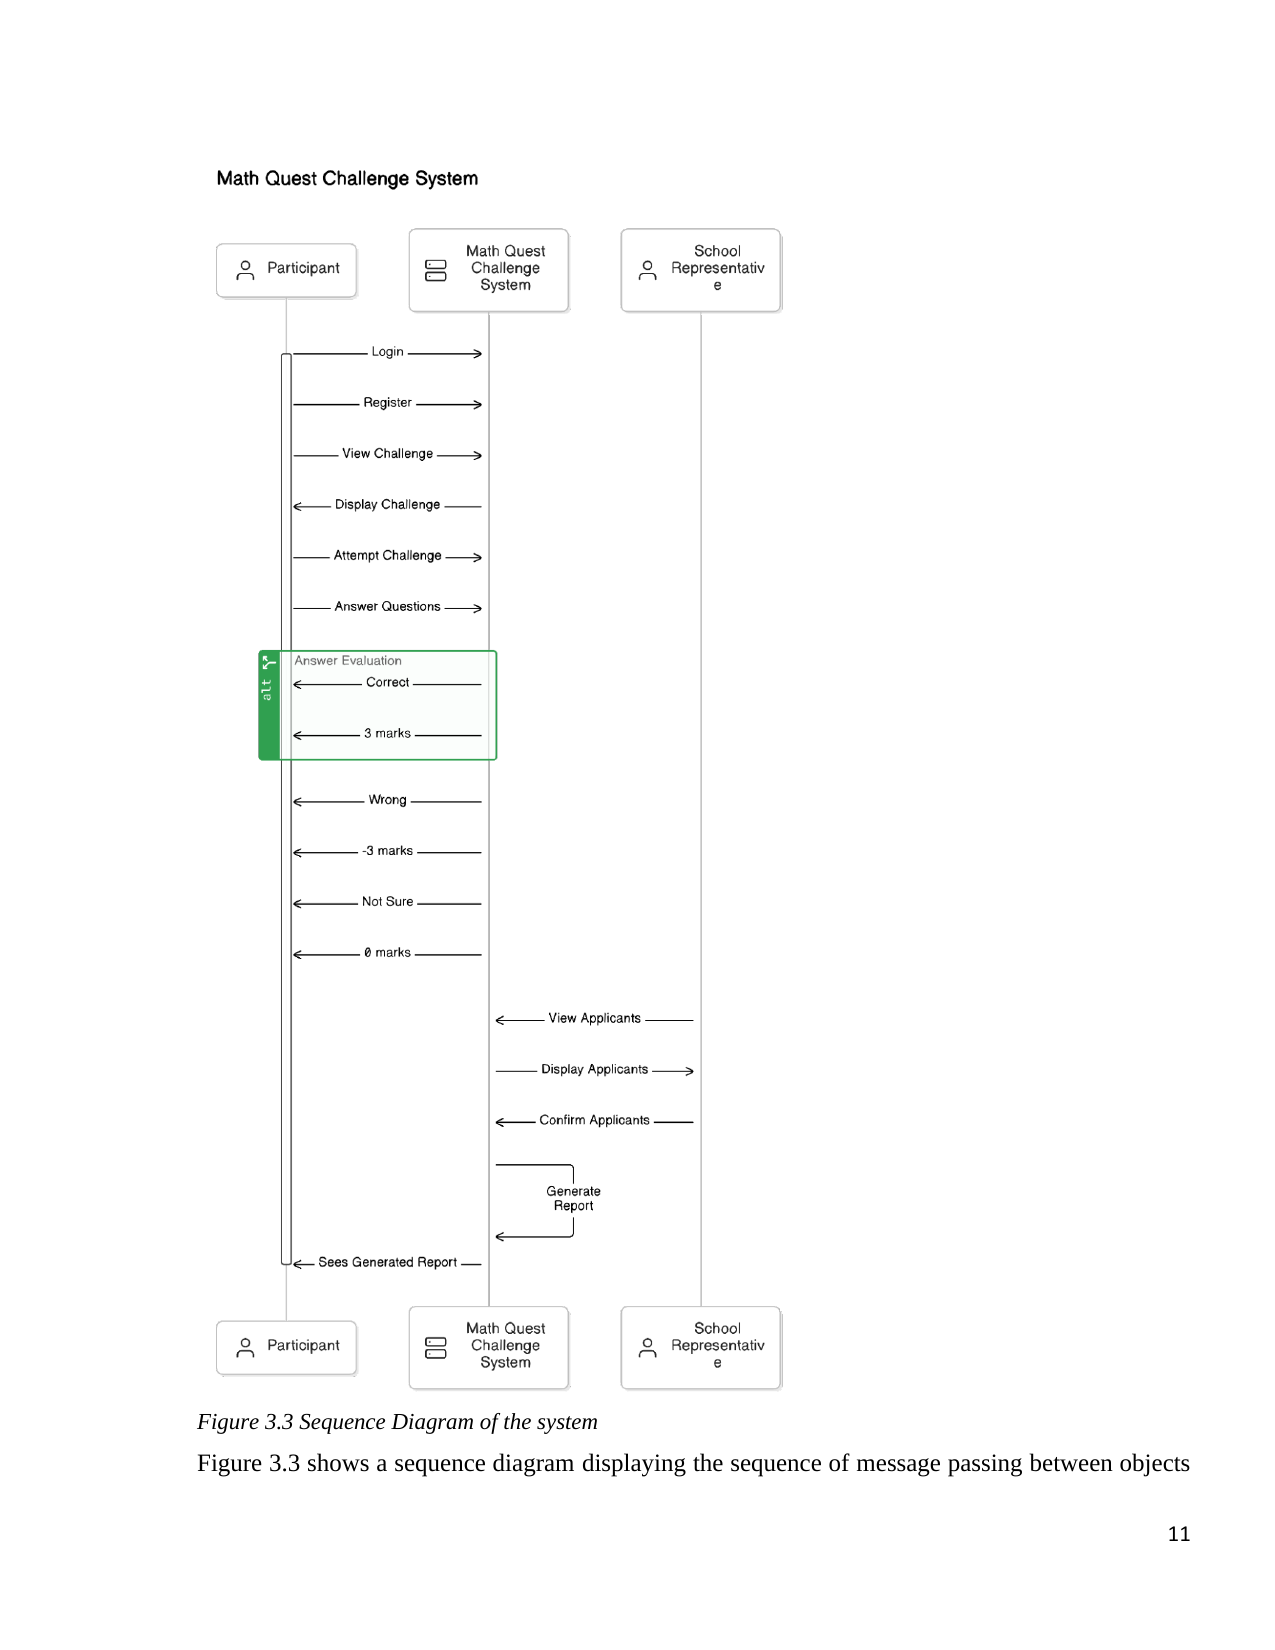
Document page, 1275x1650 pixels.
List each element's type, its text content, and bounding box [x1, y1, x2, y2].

text Figure 3.3 Sequence Diagram of the system [197, 1408, 1191, 1435]
picture [196, 150, 786, 1395]
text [197, 1448, 1191, 1477]
